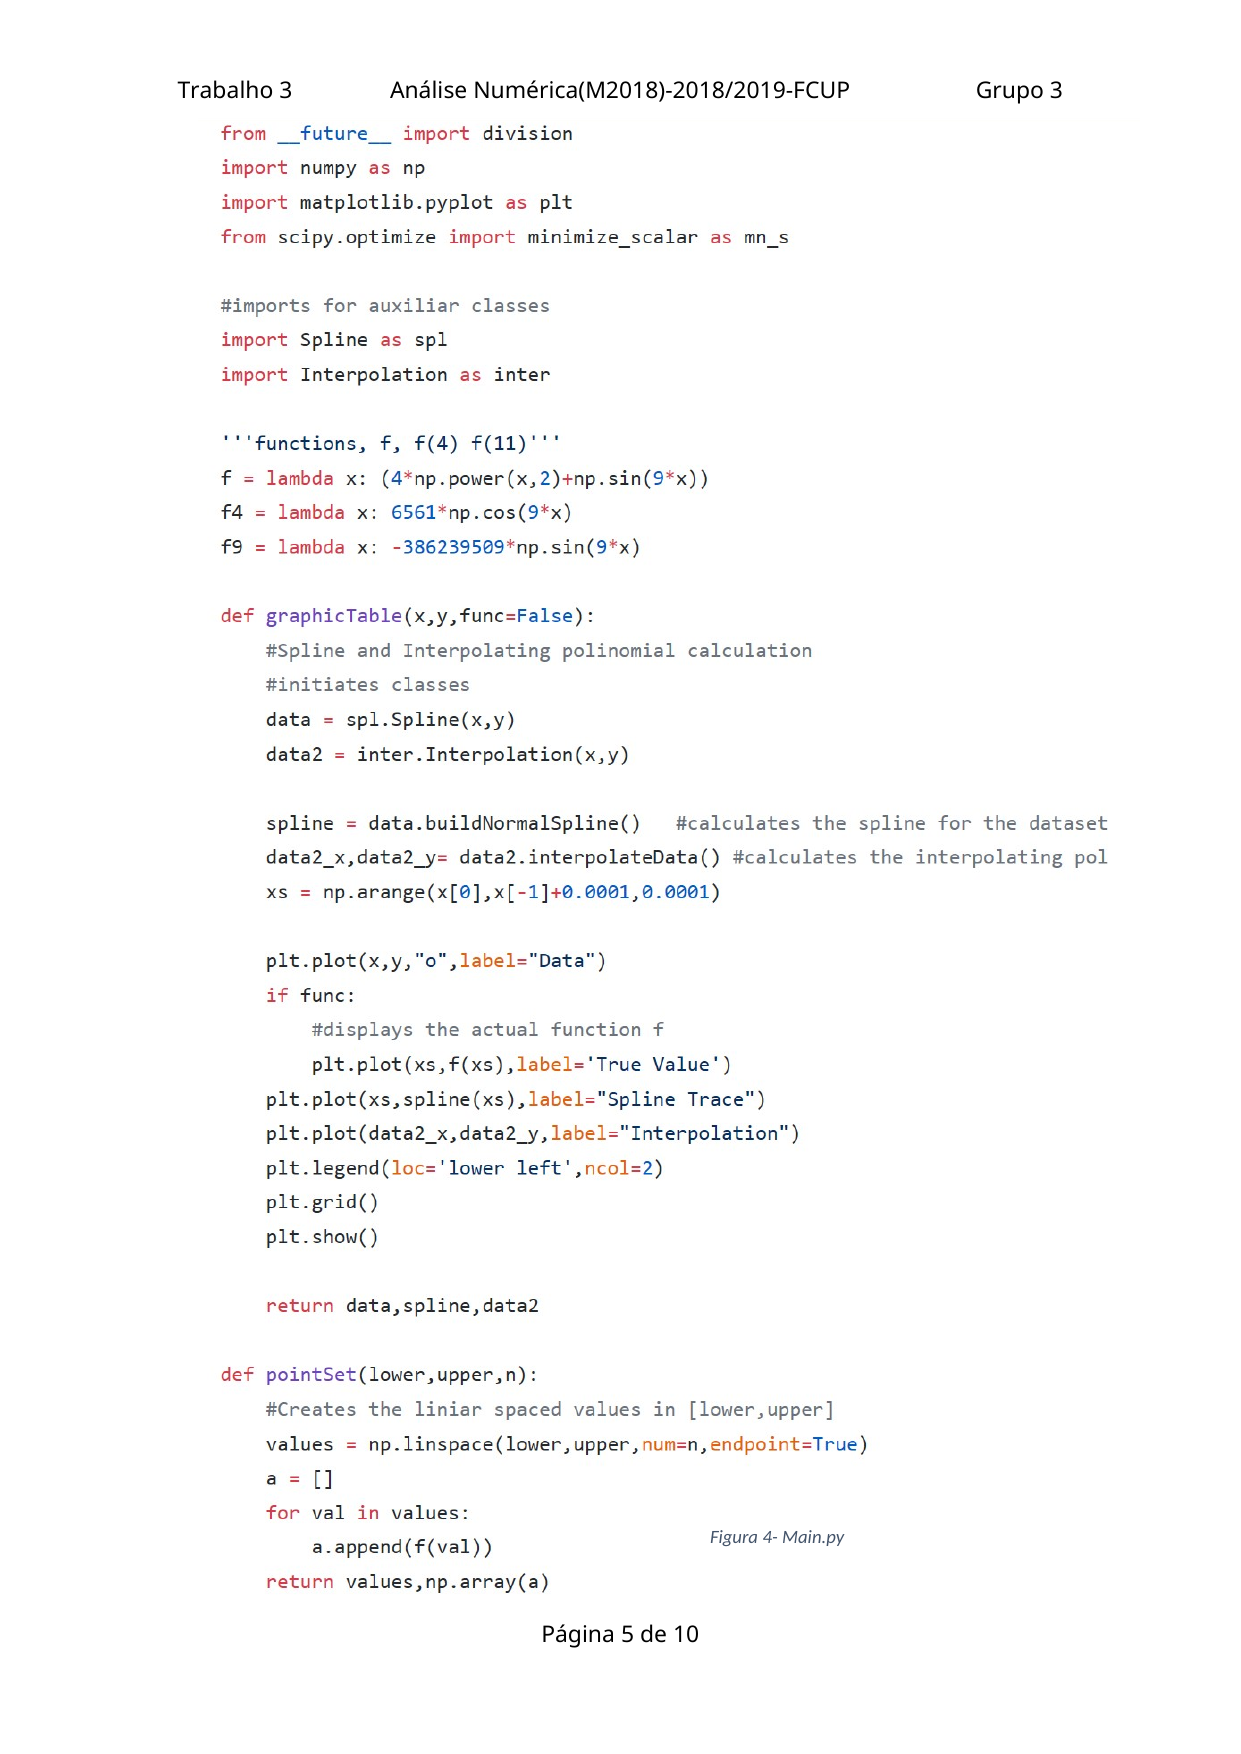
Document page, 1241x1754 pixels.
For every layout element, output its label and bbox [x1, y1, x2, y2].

picture [198, 117, 1140, 1602]
